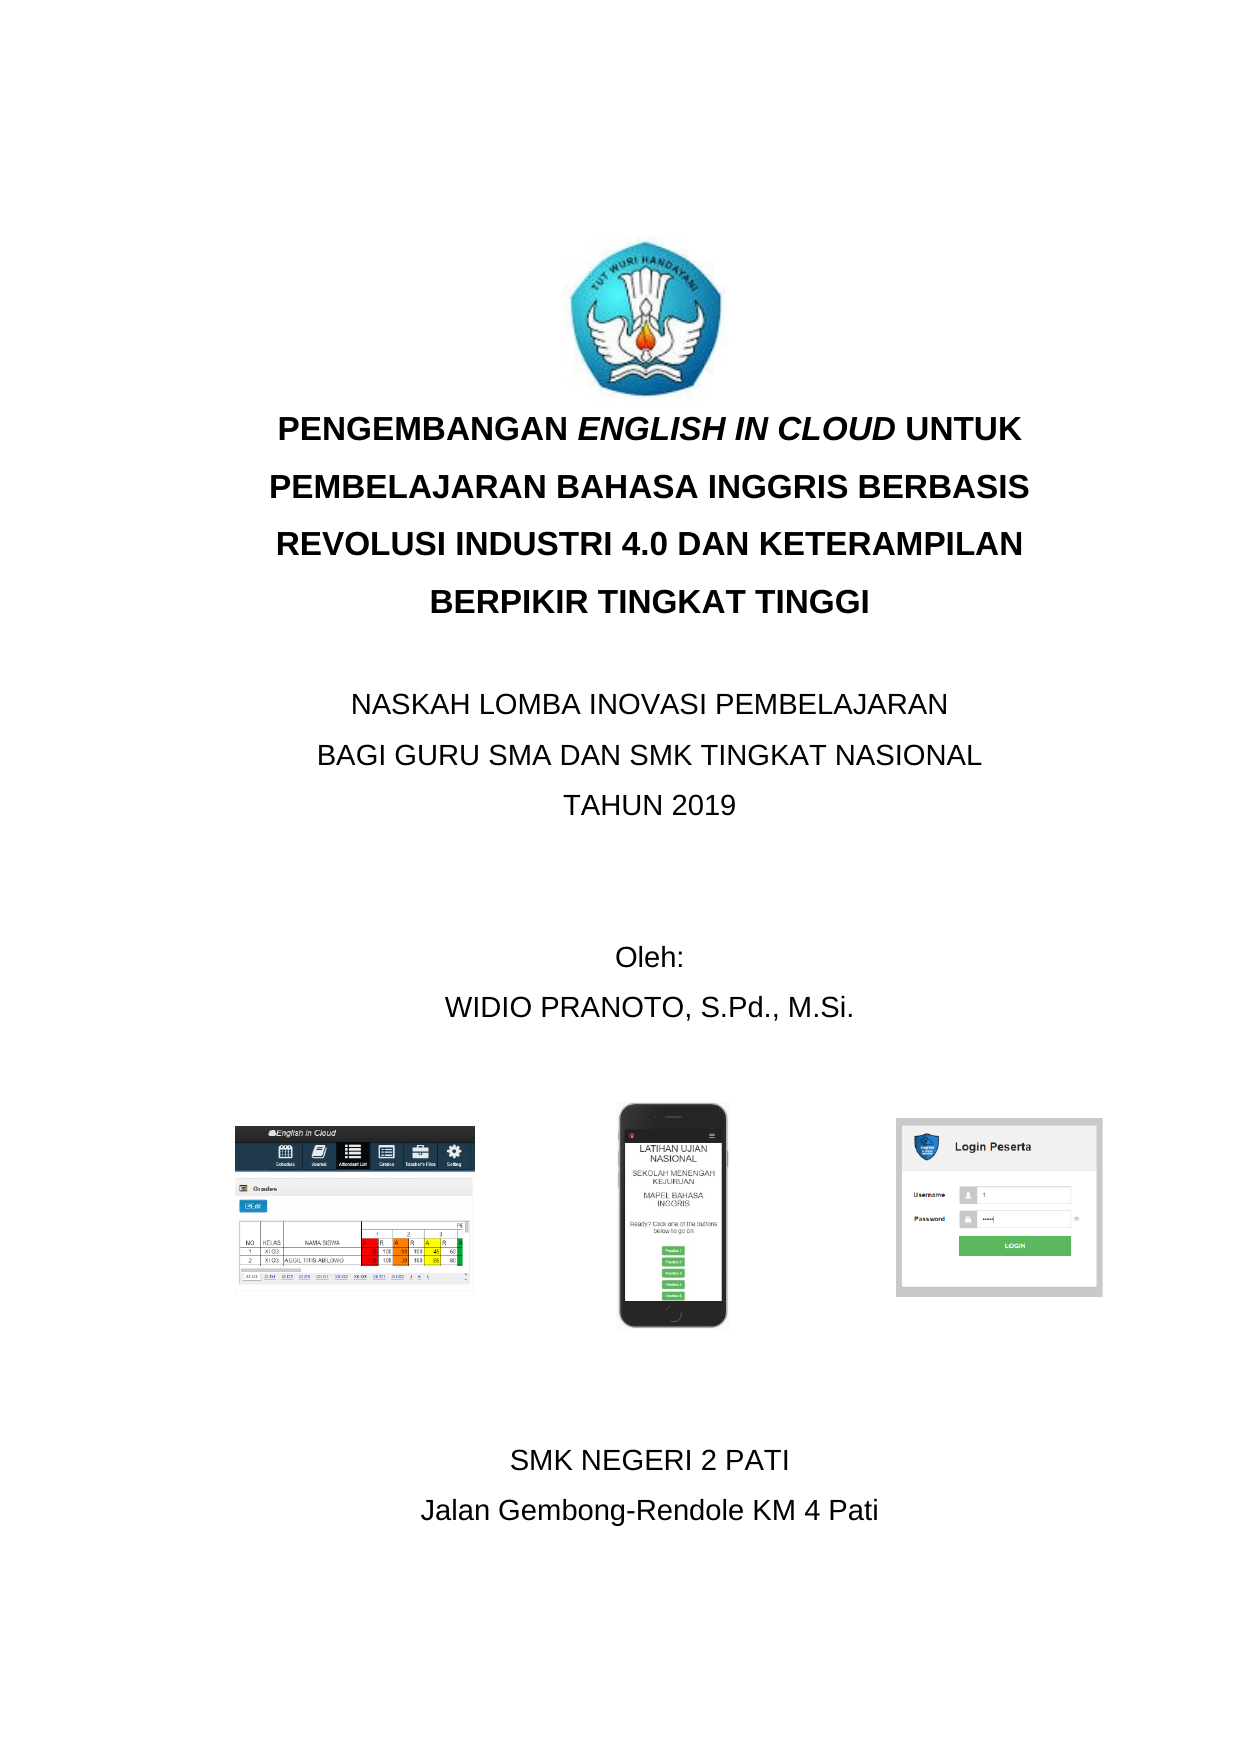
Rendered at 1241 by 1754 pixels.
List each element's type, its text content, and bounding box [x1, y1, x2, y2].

picture [616, 1102, 730, 1329]
list Oleh: WIDIO PRANOTO, S.Pd., M.Si. [236, 889, 1063, 1024]
picture [562, 236, 730, 402]
list PENGEMBANGAN ENGLISH IN CLOUD UNTUK PEMBELAJARAN BAHASA INGGRIS BERBASIS REVOLUSI INDUSTRI 4.0 DAN KETERAMPILAN BERPIKIR TINGKAT TINGGI NASKAH LOMBA INOVASI PEMBELAJARAN BAGI GURU SMA DAN SMK TINGKAT NASIONAL TAHUN 2019 [236, 409, 1063, 873]
list SMK NEGERI 2 PATI [236, 1393, 1063, 1477]
picture [896, 1118, 1103, 1297]
picture [235, 1126, 475, 1297]
list Jalan Gembong-Rendole KM 4 Pati [236, 1493, 1063, 1527]
